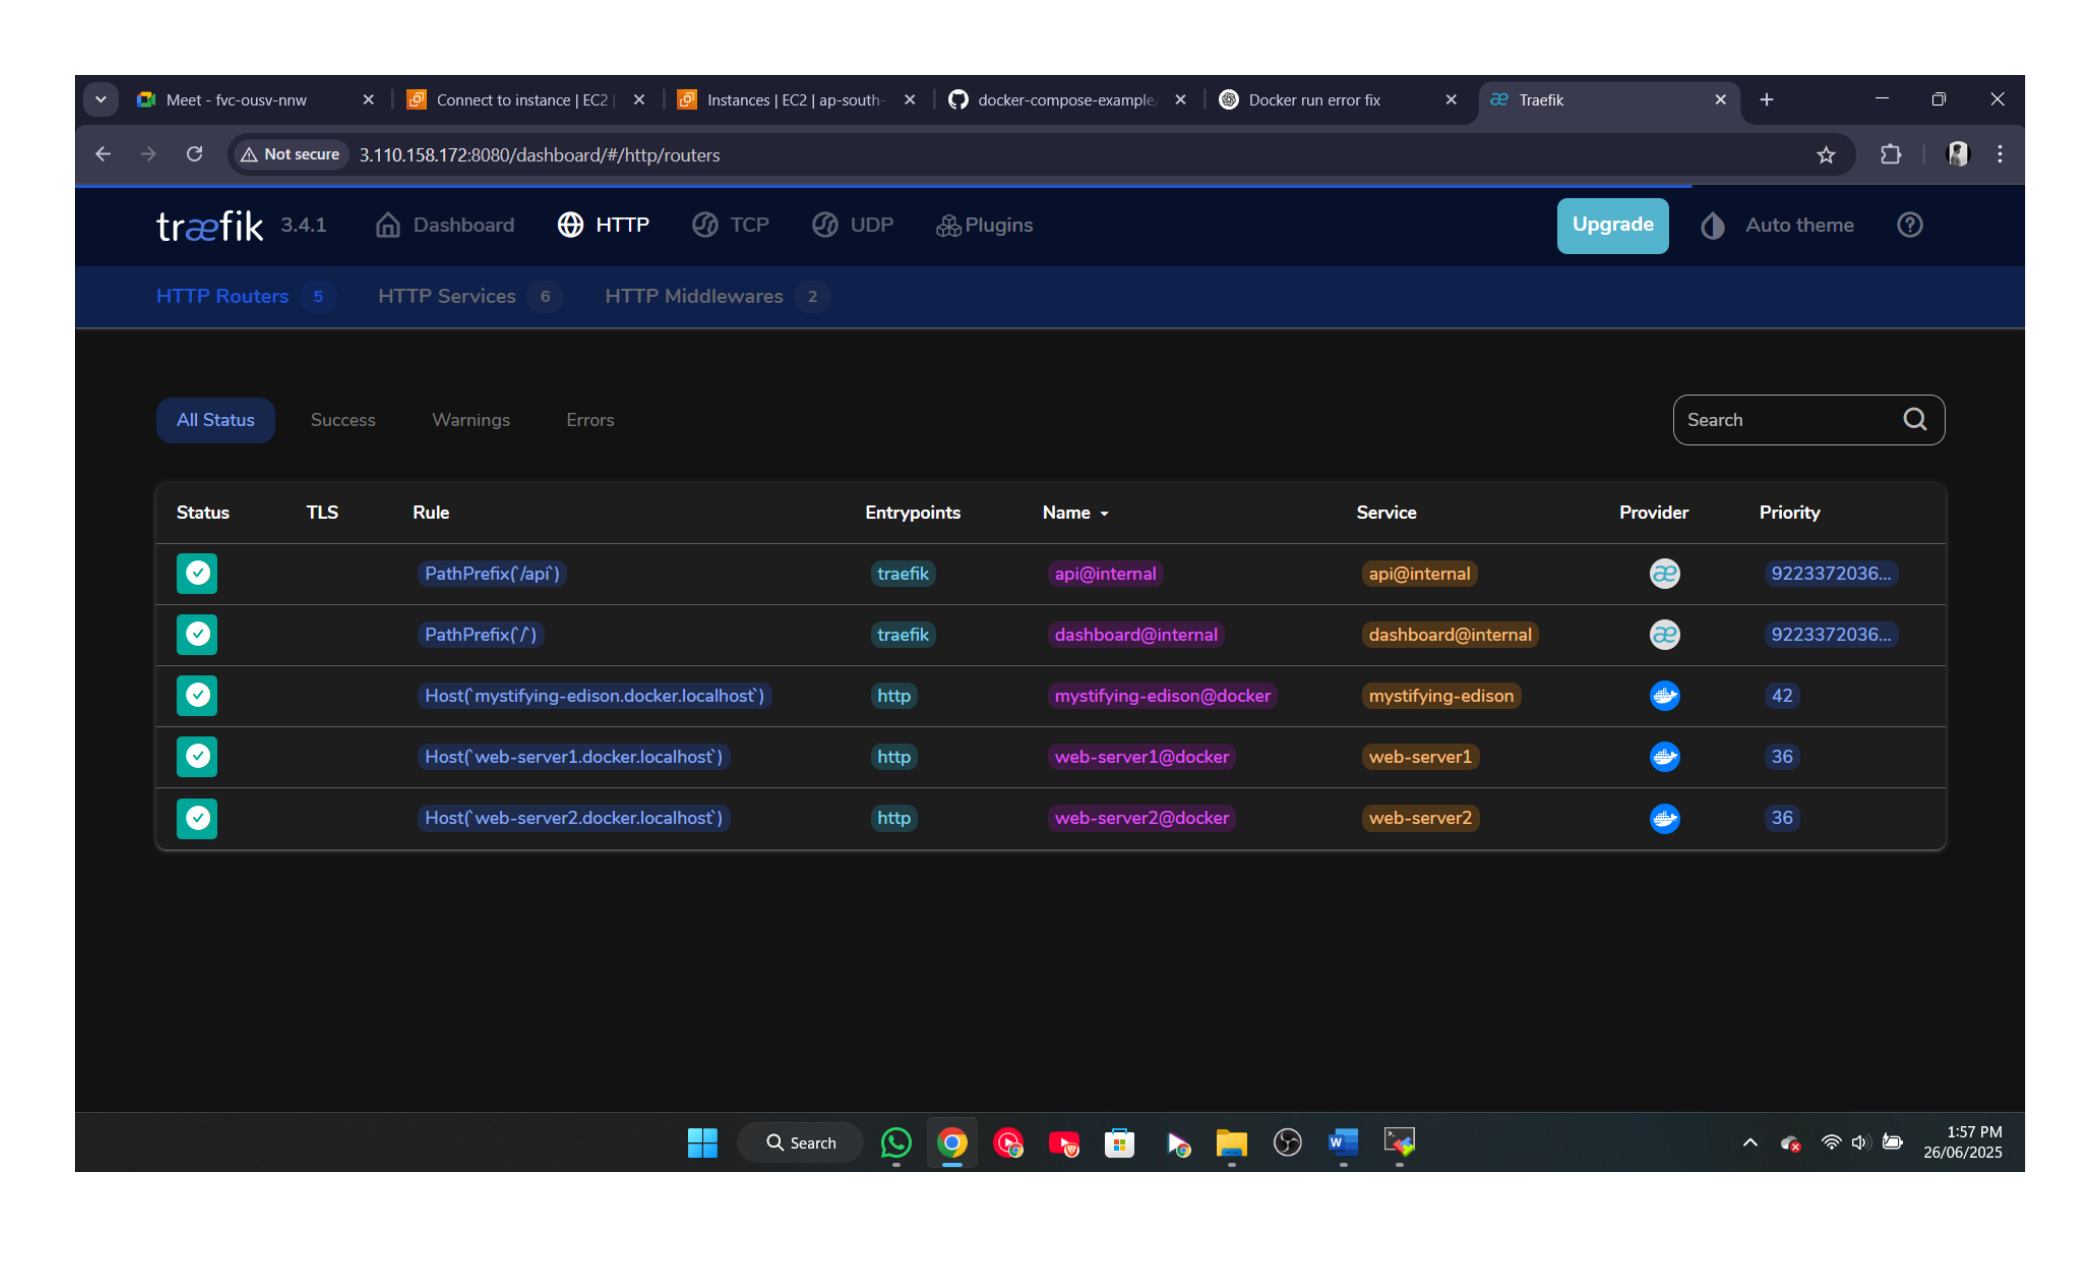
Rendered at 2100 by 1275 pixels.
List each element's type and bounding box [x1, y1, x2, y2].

picture [75, 75, 2026, 1172]
